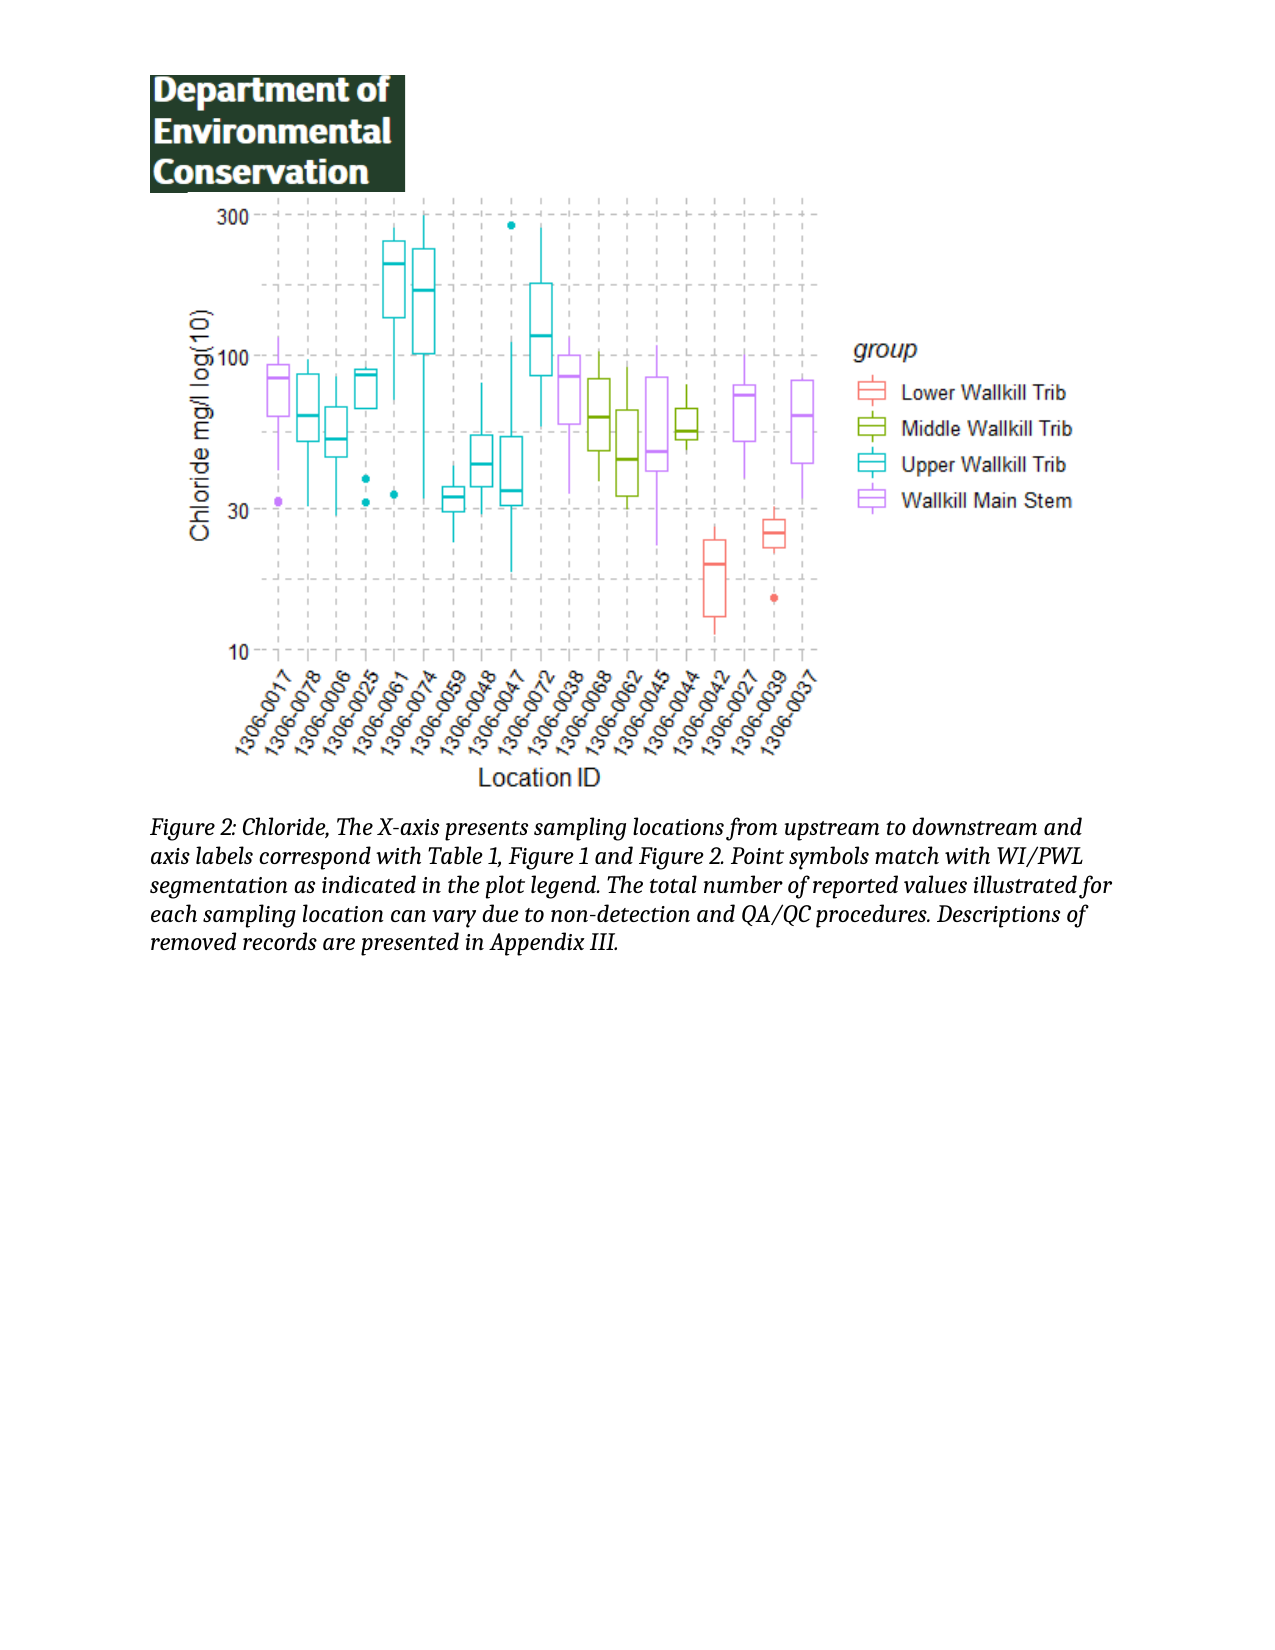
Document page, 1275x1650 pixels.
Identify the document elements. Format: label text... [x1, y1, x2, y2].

picture [150, 75, 1088, 793]
text Figure : Chloride, The X-axis presents sampling locations from upstream to downstream and axis labels correspond with Table 1, Figure 1 and Figure 2. Point symbols match with WI/PWL segmentation as indicated in the plot legend. The total number of reported values illustrated for each sampling location can vary due to non-detection and QA/QC procedures. Descriptions of removed records are presented in Appendix III. [150, 813, 1125, 957]
